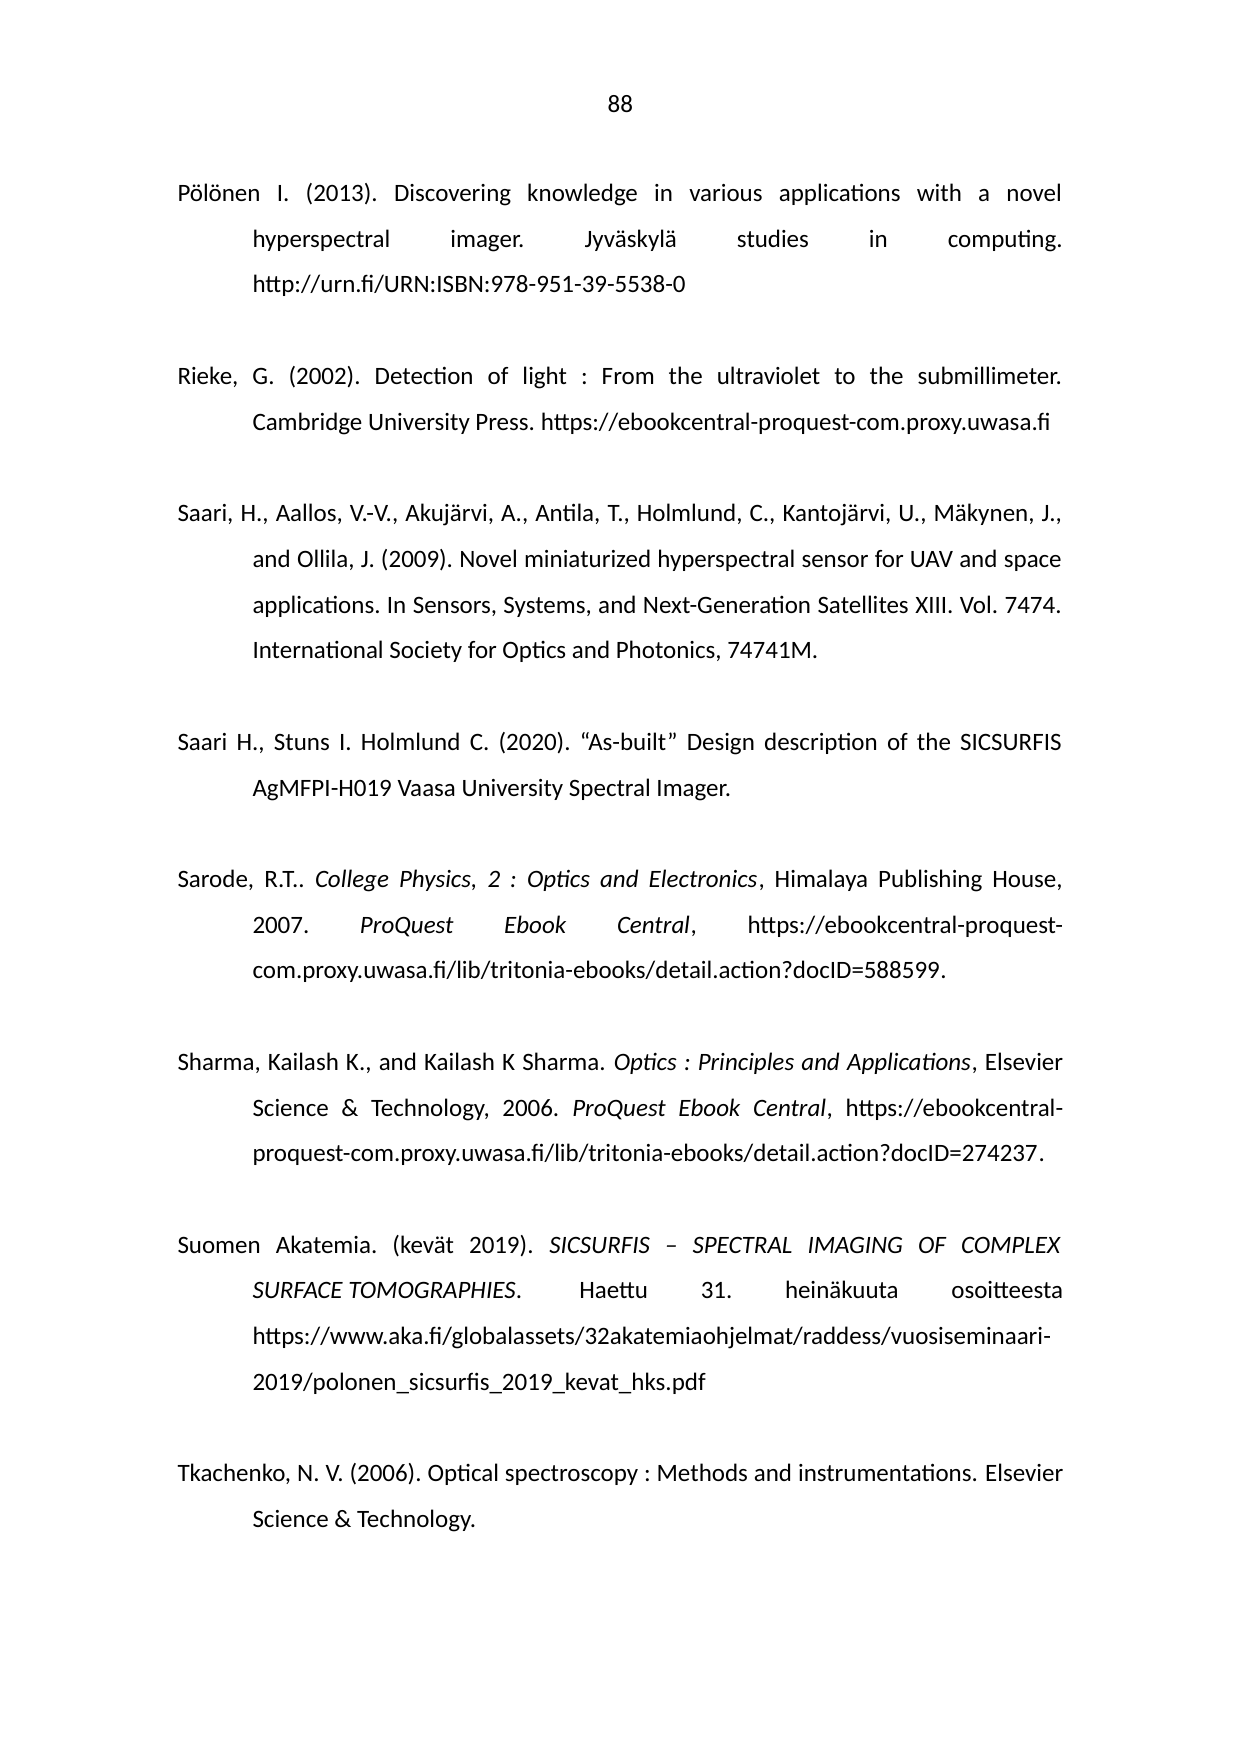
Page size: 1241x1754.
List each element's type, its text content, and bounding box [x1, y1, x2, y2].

text Pölönen I. (2013). Discovering knowledge in various applications with a novel hyperspectral imager. Jyväskylä studies in computing. http://urn.fi/URN:ISBN:978-951-39-5538-0 [177, 177, 1063, 299]
text Tkachenko, N. V. (2006). Optical spectroscopy : Methods and instrumentations. Elsevier Science & Technology. [177, 1458, 1063, 1534]
text Suomen Akatemia. (kevät 2019). SICSURFIS – SPECTRAL IMAGING OF COMPLEX SURFACE TOMOGRAPHIES. Haettu 31. heinäkuuta osoitteesta https://www.aka.fi/globalassets/32akatemiaohjelmat/raddess/vuosiseminaari-2019/polonen_sicsurfis_2019_kevat_hks.pdf [177, 1229, 1063, 1397]
text Rieke, G. (2002). Detection of light : From the ultraviolet to the submillimeter. Cambridge University Press. https://ebookcentral-proquest-com.proxy.uwasa.fi [177, 360, 1063, 436]
text Sarode, R.T.. College Physics, 2 : Optics and Electronics, Himalaya Publishing House, 2007. ProQuest Ebook Central, https://ebookcentral-proquest-com.proxy.uwasa.fi/lib/tritonia-ebooks/detail.action?docID=588599. [177, 863, 1063, 985]
text Saari, H., Aallos, V.-V., Akujärvi, A., Antila, T., Holmlund, C., Kantojärvi, U., Mäkynen, J., and Ollila, J. (2009). Novel miniaturized hyperspectral sensor for UAV and space applications. In Sensors, Systems, and Next-Generation Satellites XIII. Vol. 7474. International Society for Optics and Photonics, 74741M. [177, 497, 1063, 665]
text Sharma, Kailash K., and Kailash K Sharma. Optics : Principles and Applications, Elsevier Science & Technology, 2006. ProQuest Ebook Central, https://ebookcentral-proquest-com.proxy.uwasa.fi/lib/tritonia-ebooks/detail.action?docID=274237. [177, 1046, 1063, 1168]
text Saari H., Stuns I. Holmlund C. (2020). “As-built” Design description of the SICSURFIS AgMFPI-H019 Vaasa University Spectral Imager. [177, 726, 1063, 802]
